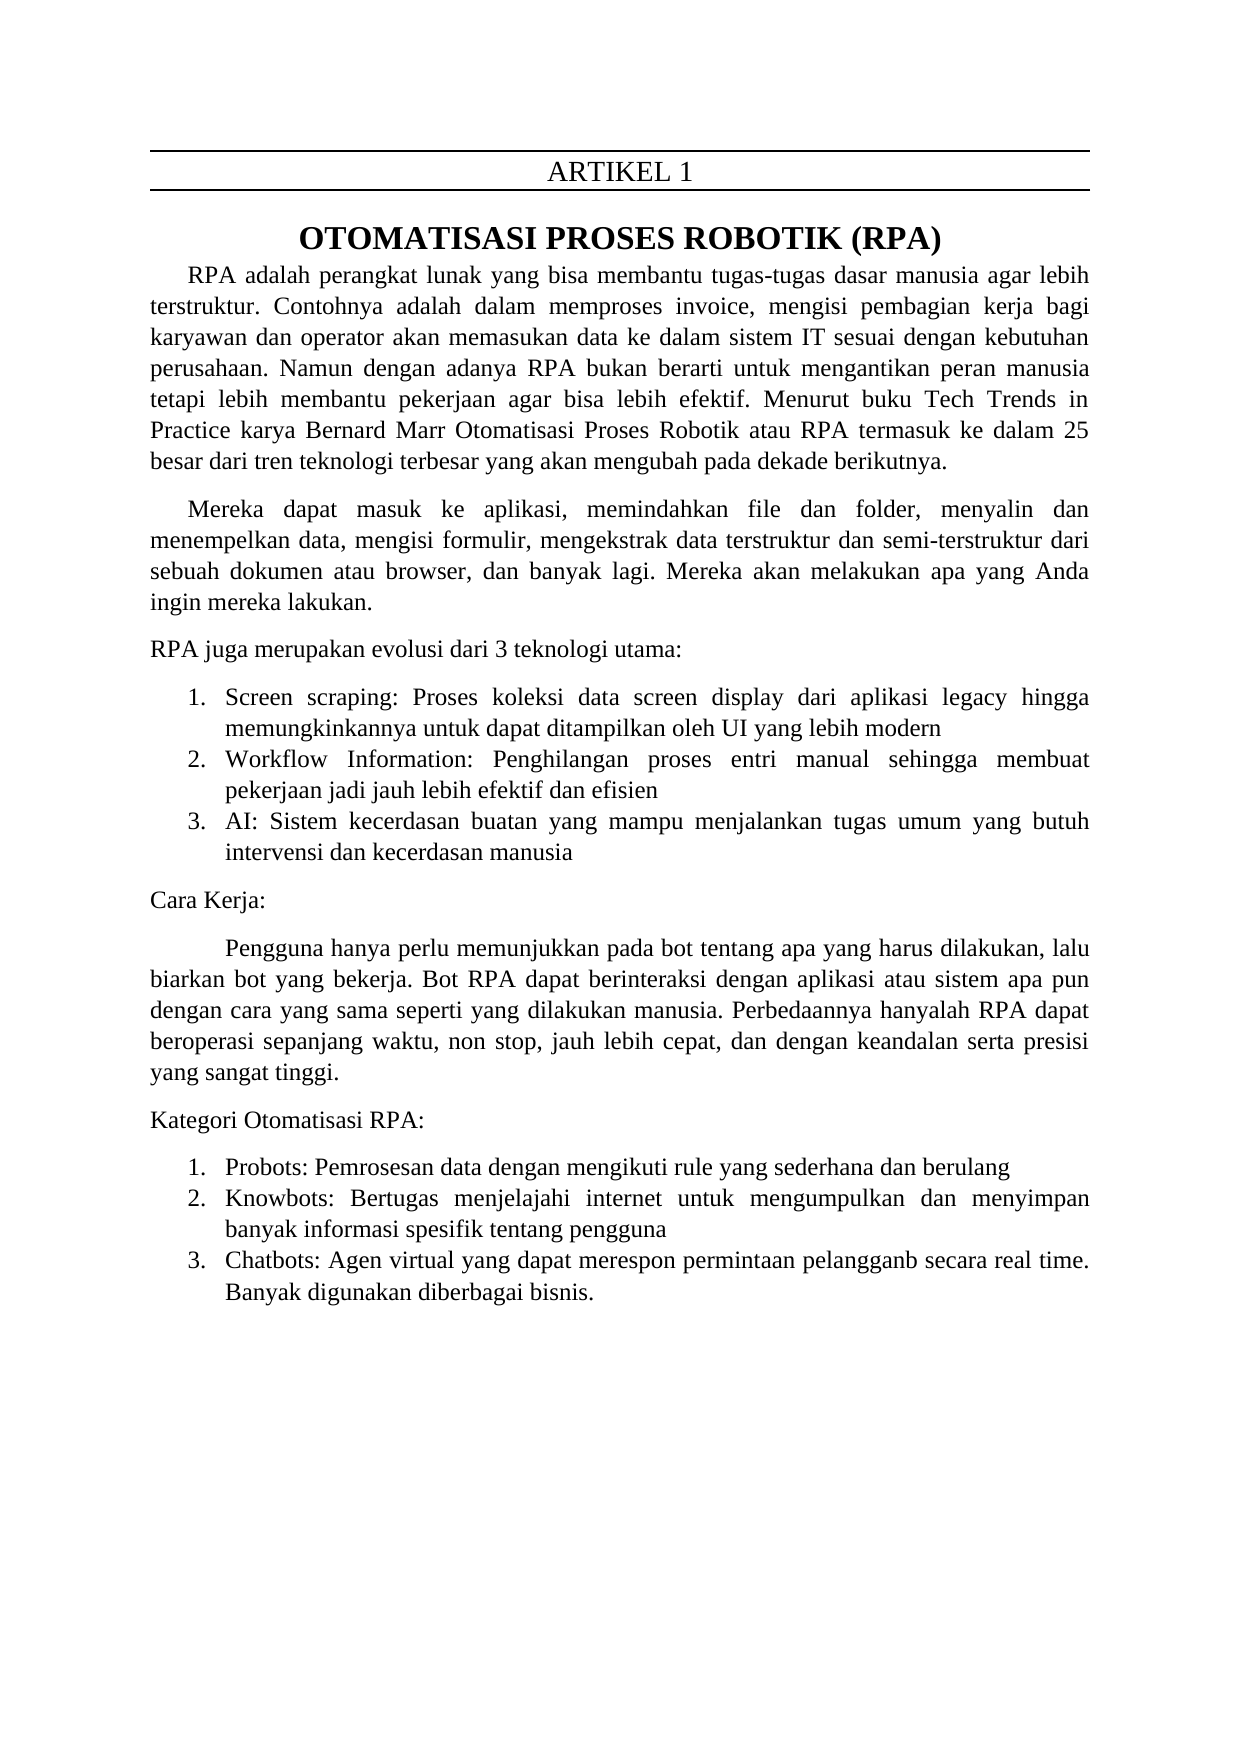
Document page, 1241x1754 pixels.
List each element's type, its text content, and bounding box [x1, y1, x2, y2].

list Knowbots: Bertugas menjelajahi internet untuk mengumpulkan dan menyimpan banyak informasi spesifik tentang pengguna [187, 1183, 1090, 1243]
text Kategori Otomatisasi RPA: [150, 1105, 1090, 1133]
list Chatbots: Agen virtual yang dapat merespon permintaan pelangganb secara real time. Banyak digunakan diberbagai bisnis. [187, 1246, 1090, 1305]
list AI: Sistem kecerdasan buatan yang mampu menjalankan tugas umum yang butuh intervensi dan kecerdasan manusia [187, 806, 1090, 866]
text RPA juga merupakan evolusi dari 3 teknologi utama: [150, 634, 1090, 663]
list Screen scraping: Proses koleksi data screen display dari aplikasi legacy hingga memungkinkannya untuk dapat ditampilkan oleh UI yang lebih modern [187, 682, 1090, 742]
text Mereka dapat masuk ke aplikasi, memindahkan file dan folder, menyalin dan menempelkan data, mengisi formulir, mengekstrak data terstruktur dan semi-terstruktur dari sebuah dokumen atau browser, dan banyak lagi. Mereka akan melakukan apa yang Anda ingin mereka lakukan. [150, 494, 1090, 616]
list Probots: Pemrosesan data dengan mengikuti rule yang sederhana dan berulang [187, 1152, 1090, 1181]
subtitle OTOMATISASI PROSES ROBOTIK (RPA) [150, 218, 1090, 257]
text Cara Kerja: [150, 885, 1090, 914]
text RPA adalah perangkat lunak yang bisa membantu tugas-tugas dasar manusia agar lebih terstruktur. Contohnya adalah dalam memproses invoice, mengisi pembagian kerja bagi karyawan dan operator akan memasukan data ke dalam sistem IT sesuai dengan kebutuhan perusahaan. Namun dengan adanya RPA bukan berarti untuk mengantikan peran manusia tetapi lebih membantu pekerjaan agar bisa lebih efektif. Menurut buku Tech Trends in Practice karya Bernard Marr Otomatisasi Proses Robotik atau RPA termasuk ke dalam 25 besar dari tren teknologi terbesar yang akan mengubah pada dekade berikutnya. [150, 260, 1090, 475]
list Workflow Information: Penghilangan proses entri manual sehingga membuat pekerjaan jadi jauh lebih efektif dan efisien [187, 744, 1090, 804]
text Pengguna hanya perlu memunjukkan pada bot tentang apa yang harus dilakukan, lalu biarkan bot yang bekerja. Bot RPA dapat berinteraksi dengan aplikasi atau sistem apa pun dengan cara yang sama seperti yang dilakukan manusia. Perbedaannya hanyalah RPA dapat beroperasi sepanjang waktu, non stop, jauh lebih cepat, dan dengan keandalan serta presisi yang sangat tinggi. [150, 933, 1090, 1086]
text ARTIKEL 1 [150, 152, 1090, 189]
